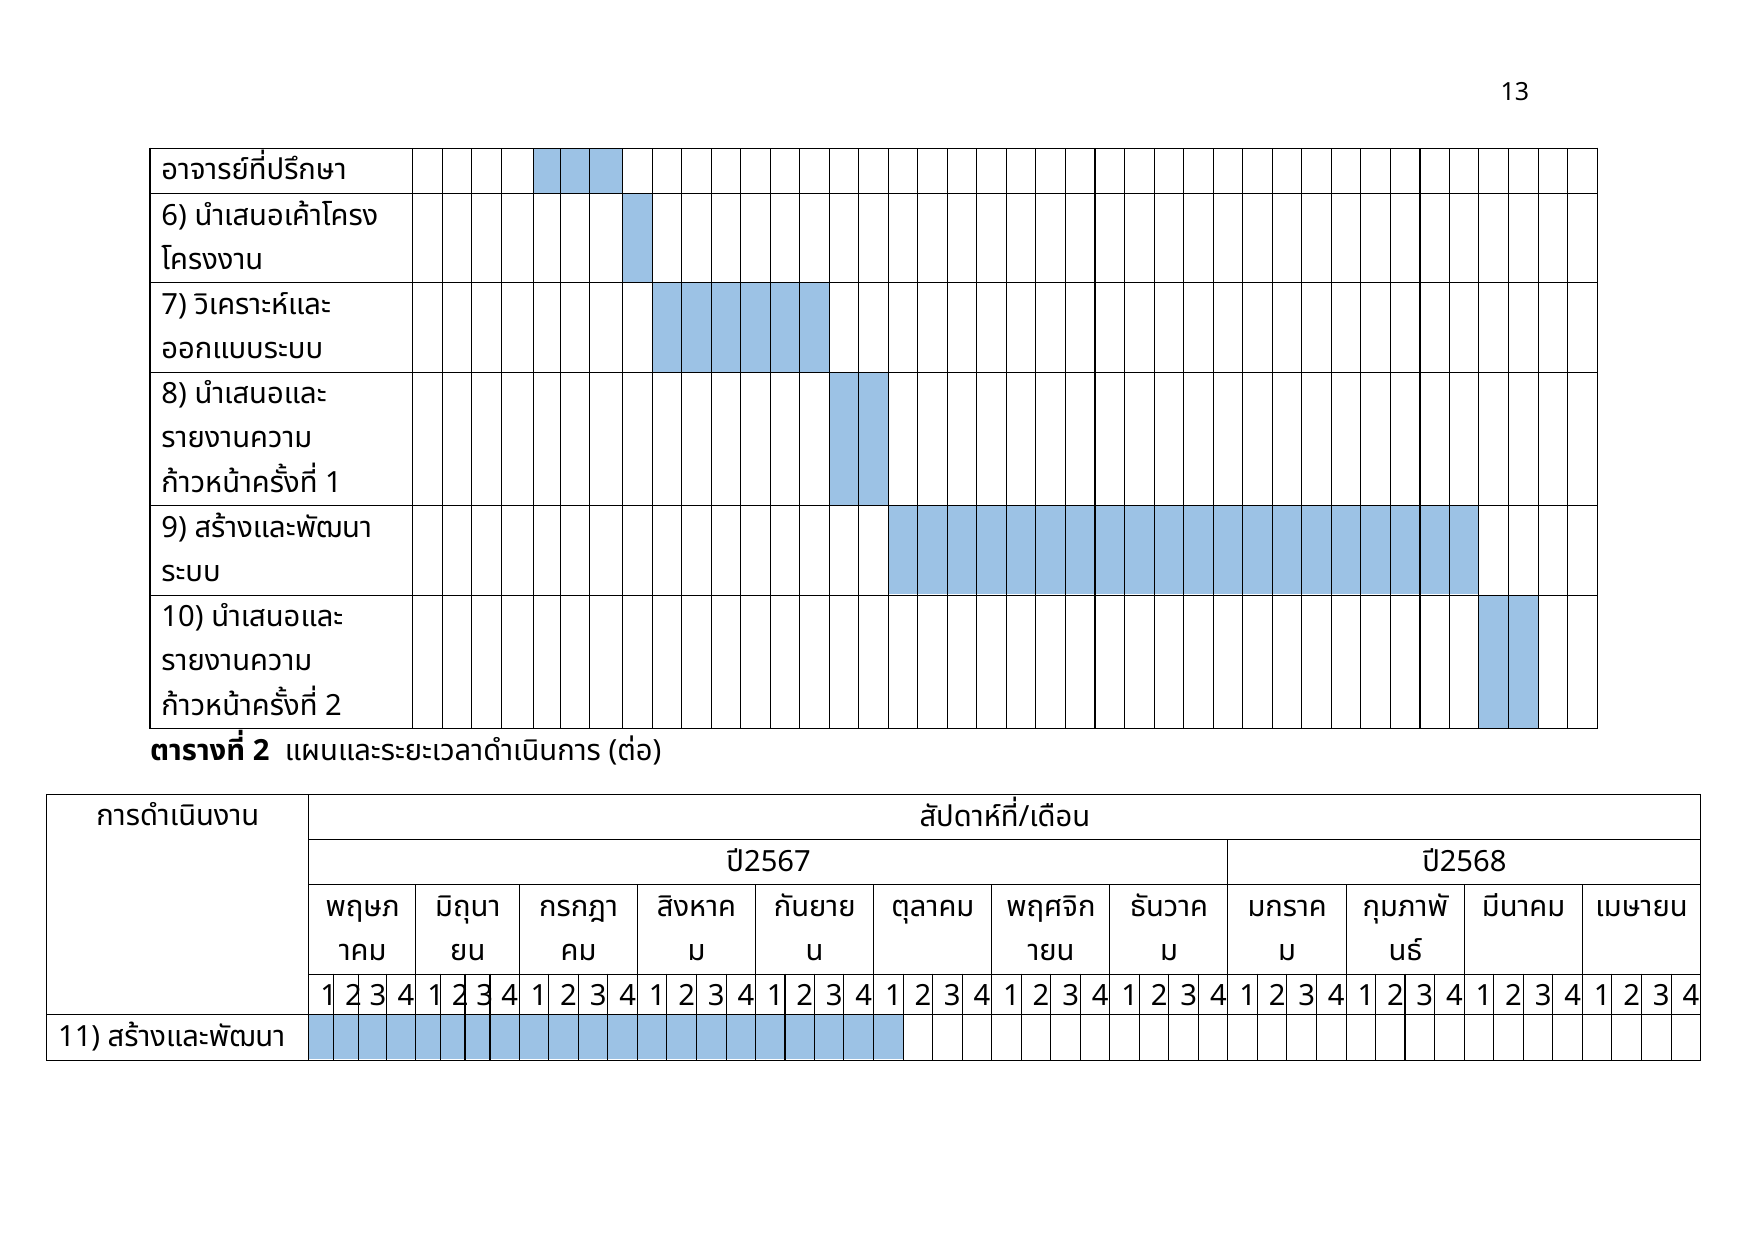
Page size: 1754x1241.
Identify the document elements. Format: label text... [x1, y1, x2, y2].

table_cell [1450, 596, 1478, 728]
table_cell 9) สร้างและพัฒนาระบบ [151, 506, 412, 594]
table_cell [443, 194, 471, 282]
table_cell [1509, 194, 1538, 282]
table_cell [534, 373, 560, 505]
table_cell [682, 283, 711, 372]
table_cell [1273, 283, 1301, 372]
table_cell [623, 596, 652, 728]
table_cell [561, 283, 589, 372]
table_cell [1302, 149, 1331, 193]
table_cell [334, 1015, 358, 1059]
table_cell [472, 373, 501, 505]
table_cell [1096, 373, 1124, 505]
table_cell 4 [608, 975, 637, 1014]
table_cell [413, 283, 442, 372]
table_cell [1332, 506, 1360, 594]
table_cell [889, 283, 917, 372]
table_cell [1302, 596, 1331, 728]
table_cell [1022, 1015, 1050, 1059]
table_cell [472, 149, 501, 193]
table_cell ปี2568 [1228, 840, 1700, 884]
table_cell [561, 506, 589, 594]
table_cell [1096, 194, 1124, 282]
table_cell [830, 373, 858, 505]
table_cell 1 [1347, 975, 1375, 1014]
table_cell [1214, 283, 1242, 372]
table_cell [1214, 373, 1242, 505]
table_cell [1421, 596, 1449, 728]
table_cell [561, 194, 589, 282]
table_cell [712, 283, 740, 372]
table_cell [1421, 194, 1449, 282]
table_cell [1243, 283, 1272, 372]
table_cell [1096, 506, 1124, 594]
table_cell [977, 373, 1006, 505]
table_cell 3 [579, 975, 607, 1014]
table_cell [1539, 373, 1567, 505]
table_cell [1125, 194, 1154, 282]
table_cell [1361, 373, 1390, 505]
table_cell 1 [1465, 975, 1493, 1014]
table_cell [771, 506, 799, 594]
table_cell [1169, 1015, 1198, 1059]
table_cell [1243, 149, 1272, 193]
table_cell [1125, 596, 1154, 728]
table_cell 2 [441, 975, 464, 1014]
table_cell [653, 506, 681, 594]
table_cell 2 [786, 975, 814, 1014]
table_cell [830, 149, 858, 193]
table_cell [608, 1015, 637, 1059]
table_cell 2 [1612, 975, 1641, 1014]
table_cell [918, 149, 947, 193]
table_cell [874, 1015, 903, 1059]
table_cell 4 [1081, 975, 1109, 1014]
table_cell [682, 596, 711, 728]
table_cell [859, 596, 888, 728]
table_cell [1007, 506, 1035, 594]
table_cell [534, 283, 560, 372]
table_cell 3 [1169, 975, 1198, 1014]
table_cell [889, 596, 917, 728]
table_cell [1036, 373, 1065, 505]
table_cell [623, 283, 652, 372]
table_cell [1214, 506, 1242, 594]
table_cell 1 [309, 975, 333, 1014]
table_cell [1539, 283, 1567, 372]
table_cell [534, 194, 560, 282]
table_cell [977, 506, 1006, 594]
table_cell [800, 194, 829, 282]
table_cell [590, 283, 622, 372]
table_cell [904, 1015, 932, 1059]
table_cell [1036, 149, 1065, 193]
table_cell 3 [1642, 975, 1671, 1014]
text ตารางที่ 2 แผนและระยะเวลาดำเนินการ (ต่อ) [150, 729, 1529, 773]
table_cell [1568, 283, 1597, 372]
table_cell [1391, 283, 1419, 372]
table_cell 1 [1228, 975, 1257, 1014]
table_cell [47, 1015, 308, 1059]
table_cell 1 [992, 975, 1021, 1014]
table_cell 3 [1406, 975, 1434, 1014]
table_cell [1479, 373, 1508, 505]
table_cell [1273, 149, 1301, 193]
table_cell [1096, 596, 1124, 728]
table_cell [1332, 194, 1360, 282]
table_cell [948, 373, 976, 505]
table_cell 1 [1110, 975, 1139, 1014]
table_cell [1096, 149, 1124, 193]
table_cell [918, 194, 947, 282]
table_cell [590, 194, 622, 282]
table_cell [1406, 1015, 1434, 1059]
table_cell [830, 596, 858, 728]
table_cell มิถุนายน [416, 885, 519, 973]
table_cell [756, 1015, 784, 1059]
table_cell [830, 194, 858, 282]
table_cell [948, 596, 976, 728]
table_cell [590, 373, 622, 505]
table_cell [1066, 506, 1094, 594]
table_cell 2 [1376, 975, 1404, 1014]
table_cell [1509, 149, 1538, 193]
table_cell [1243, 194, 1272, 282]
table_cell 4 [387, 975, 415, 1014]
table_cell 4 [1199, 975, 1227, 1014]
table_cell [1036, 194, 1065, 282]
table_cell [653, 596, 681, 728]
table_cell [1391, 506, 1419, 594]
table_cell [1066, 283, 1094, 372]
table_cell [1007, 283, 1035, 372]
table_cell 1 [756, 975, 784, 1014]
table_cell [918, 373, 947, 505]
table_cell [443, 596, 471, 728]
table_cell [918, 283, 947, 372]
table_cell [977, 283, 1006, 372]
table_cell [1258, 1015, 1286, 1059]
table_cell [1155, 194, 1183, 282]
table_cell 3 [697, 975, 726, 1014]
table_cell [859, 149, 888, 193]
table_cell [1332, 283, 1360, 372]
table_header การดำเนินงาน [47, 795, 308, 1014]
table_cell [712, 194, 740, 282]
table_cell [741, 506, 770, 594]
table_cell [859, 506, 888, 594]
table_cell [977, 596, 1006, 728]
table_cell มีนาคม [1465, 885, 1582, 973]
table_cell [889, 373, 917, 505]
table_cell [1066, 373, 1094, 505]
table_cell [1273, 596, 1301, 728]
table_cell [1539, 149, 1567, 193]
table_cell [1509, 373, 1538, 505]
table_cell [502, 506, 533, 594]
table_cell [1214, 194, 1242, 282]
table_cell [534, 596, 560, 728]
table_cell [741, 596, 770, 728]
table_cell ธันวาคม [1110, 885, 1227, 973]
table_cell 3 [466, 975, 489, 1014]
table_cell [1110, 1015, 1139, 1059]
table_cell [992, 1015, 1021, 1059]
table_cell 4 [1672, 975, 1700, 1014]
table_cell [579, 1015, 607, 1059]
table_cell [623, 194, 652, 282]
table_cell [1125, 283, 1154, 372]
table_cell [1184, 194, 1213, 282]
table_cell [472, 194, 501, 282]
table_cell [1007, 149, 1035, 193]
table_cell [1465, 1015, 1493, 1059]
table_cell [443, 149, 471, 193]
table_cell [309, 1015, 333, 1059]
table_cell [561, 596, 589, 728]
table_cell [771, 373, 799, 505]
table_header สัปดาห์ที่/เดือน [309, 795, 1700, 839]
table_cell [1273, 194, 1301, 282]
table_cell [1672, 1015, 1700, 1059]
table_cell [590, 596, 622, 728]
table_cell 2 [334, 975, 358, 1014]
table_cell [1036, 506, 1065, 594]
table_cell [1450, 283, 1478, 372]
table_cell พฤศจิกายน [992, 885, 1109, 973]
table_cell [682, 149, 711, 193]
table_cell [472, 283, 501, 372]
table_cell [1361, 506, 1390, 594]
table_cell [682, 194, 711, 282]
table_cell [963, 1015, 991, 1059]
table_cell [653, 373, 681, 505]
table_cell [653, 283, 681, 372]
table_cell 10) นำเสนอและรายงานความก้าวหน้าครั้งที่ 2 [151, 596, 412, 728]
table_cell [1332, 149, 1360, 193]
table_cell [977, 194, 1006, 282]
table_cell [1479, 506, 1508, 594]
table_cell [771, 149, 799, 193]
table_cell มกราคม [1228, 885, 1346, 973]
table_cell 6) นำเสนอเค้าโครงโครงงาน [151, 194, 412, 282]
table_cell [1287, 1015, 1316, 1059]
table_cell [1479, 283, 1508, 372]
table_cell [1642, 1015, 1671, 1059]
table_cell [502, 596, 533, 728]
table_cell [1243, 506, 1272, 594]
table_cell [800, 373, 829, 505]
table_cell [1391, 596, 1419, 728]
table_cell [1450, 149, 1478, 193]
table_cell [502, 373, 533, 505]
table_cell [1273, 373, 1301, 505]
table_cell [1007, 194, 1035, 282]
table_cell กันยายน [756, 885, 873, 973]
table_cell [549, 1015, 578, 1059]
table_cell [359, 1015, 386, 1059]
table_cell [830, 283, 858, 372]
table_cell [1302, 373, 1331, 505]
table_cell [443, 506, 471, 594]
table_cell [441, 1015, 464, 1059]
table_cell [416, 1015, 440, 1059]
table_cell 2 [1258, 975, 1286, 1014]
table_cell [1479, 149, 1508, 193]
table_cell [1391, 373, 1419, 505]
table_cell [1007, 596, 1035, 728]
table_cell [1450, 506, 1478, 594]
table_cell [844, 1015, 873, 1059]
table_cell 2 [1022, 975, 1050, 1014]
table_cell [771, 596, 799, 728]
table_cell [1125, 149, 1154, 193]
table_cell [1066, 194, 1094, 282]
table_cell 4 [844, 975, 873, 1014]
table_cell [1184, 283, 1213, 372]
table_cell [1199, 1015, 1227, 1059]
table_cell [1583, 1015, 1611, 1059]
table_cell กรกฎาคม [520, 885, 637, 973]
table_cell [1273, 506, 1301, 594]
table_cell 3 [815, 975, 843, 1014]
table_cell [1539, 596, 1567, 728]
table_cell [561, 149, 589, 193]
table_cell [1302, 506, 1331, 594]
table_cell [1553, 1015, 1582, 1059]
table_cell 1 [1583, 975, 1611, 1014]
table_cell [413, 596, 442, 728]
table_cell [413, 194, 442, 282]
table_cell [413, 506, 442, 594]
table_cell 2 [667, 975, 696, 1014]
table_cell [1140, 1015, 1168, 1059]
table_cell [1051, 1015, 1080, 1059]
table_cell [590, 149, 622, 193]
table_cell [520, 1015, 548, 1059]
table_cell [1479, 596, 1508, 728]
table_cell [638, 1015, 666, 1059]
table_cell [653, 194, 681, 282]
table_cell [1421, 373, 1449, 505]
table_cell [1361, 149, 1390, 193]
table_cell [1509, 283, 1538, 372]
table_cell 4 [1317, 975, 1346, 1014]
table_cell ตุลาคม [874, 885, 991, 973]
table_cell [1036, 596, 1065, 728]
table_cell [948, 194, 976, 282]
table_cell [653, 149, 681, 193]
table_cell [1243, 596, 1272, 728]
table_cell 3 [1287, 975, 1316, 1014]
table_cell [466, 1015, 489, 1059]
table_cell [830, 506, 858, 594]
table_cell [1036, 283, 1065, 372]
table_cell 2 [549, 975, 578, 1014]
table_cell [443, 283, 471, 372]
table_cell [151, 149, 412, 193]
table_cell [948, 149, 976, 193]
table_cell [1332, 373, 1360, 505]
table_cell [889, 149, 917, 193]
table_cell [623, 506, 652, 594]
table_cell [1184, 596, 1213, 728]
table_cell 1 [520, 975, 548, 1014]
table_cell [1612, 1015, 1641, 1059]
table_cell [1125, 506, 1154, 594]
table_cell 8) นำเสนอและรายงานความก้าวหน้าครั้งที่ 1 [151, 373, 412, 505]
table_cell [1568, 506, 1597, 594]
table_cell [1066, 149, 1094, 193]
table_cell [889, 506, 917, 594]
table_cell 1 [874, 975, 903, 1014]
table_cell 4 [963, 975, 991, 1014]
table_cell 4 [1435, 975, 1464, 1014]
table_cell [682, 506, 711, 594]
table_cell [918, 506, 947, 594]
table_cell [413, 373, 442, 505]
table_cell [1361, 596, 1390, 728]
table_cell [933, 1015, 962, 1059]
table_cell [1361, 194, 1390, 282]
table_cell [1421, 149, 1449, 193]
table_cell [1568, 149, 1597, 193]
table_cell [1361, 283, 1390, 372]
table_cell [771, 194, 799, 282]
table_cell [1391, 194, 1419, 282]
table_cell 4 [491, 975, 519, 1014]
table_cell [786, 1015, 814, 1059]
table_cell 2 [1140, 975, 1168, 1014]
table_cell [413, 149, 442, 193]
table_cell [712, 506, 740, 594]
table_cell [1539, 506, 1567, 594]
table_cell [534, 149, 560, 193]
table_cell [491, 1015, 519, 1059]
table_cell [1494, 1015, 1523, 1059]
table_cell [741, 373, 770, 505]
table_cell พฤษภาคม [309, 885, 415, 973]
table_cell [859, 373, 888, 505]
table_cell 3 [1524, 975, 1552, 1014]
table_cell 4 [1553, 975, 1582, 1014]
table_cell [1184, 149, 1213, 193]
table_cell [1214, 149, 1242, 193]
table_cell [948, 506, 976, 594]
table_cell [590, 506, 622, 594]
table_cell ปี2567 [309, 840, 1227, 884]
table_cell [502, 194, 533, 282]
table_cell [667, 1015, 696, 1059]
table_cell [771, 283, 799, 372]
table_cell [502, 149, 533, 193]
table_cell [1302, 283, 1331, 372]
table_cell [741, 283, 770, 372]
table_cell 3 [1051, 975, 1080, 1014]
table_cell [387, 1015, 415, 1059]
table_cell [800, 149, 829, 193]
table_cell [1479, 194, 1508, 282]
table_cell [1007, 373, 1035, 505]
table_cell [800, 596, 829, 728]
table_cell [1081, 1015, 1109, 1059]
table_cell [623, 373, 652, 505]
table_cell [1539, 194, 1567, 282]
table_cell [1568, 194, 1597, 282]
table_cell [561, 373, 589, 505]
table_cell [1228, 1015, 1257, 1059]
table_cell [1421, 283, 1449, 372]
table_cell 7) วิเคราะห์และออกแบบระบบ [151, 283, 412, 372]
table_cell [1184, 373, 1213, 505]
table_cell [859, 194, 888, 282]
table_cell [712, 596, 740, 728]
table_cell [1347, 1015, 1375, 1059]
table_cell [1524, 1015, 1552, 1059]
table_cell [1376, 1015, 1404, 1059]
table_cell [1391, 149, 1419, 193]
table_cell 2 [1494, 975, 1523, 1014]
table_cell [1450, 373, 1478, 505]
table_cell [859, 283, 888, 372]
table_cell สิงหาคม [638, 885, 755, 973]
table_cell 3 [359, 975, 386, 1014]
table_cell [741, 194, 770, 282]
table_cell [1421, 506, 1449, 594]
table_cell [1214, 596, 1242, 728]
table_cell 3 [933, 975, 962, 1014]
table_cell [1096, 283, 1124, 372]
table_cell [800, 506, 829, 594]
table_cell [1243, 373, 1272, 505]
table_cell [1509, 596, 1538, 728]
table_cell [697, 1015, 726, 1059]
table_cell [727, 1015, 755, 1059]
table_cell เมษายน [1583, 885, 1700, 973]
table_cell [682, 373, 711, 505]
table_cell [472, 506, 501, 594]
table_cell [800, 283, 829, 372]
table_cell [918, 596, 947, 728]
table_cell 4 [727, 975, 755, 1014]
table_cell [443, 373, 471, 505]
table_cell [1125, 373, 1154, 505]
table_cell [712, 149, 740, 193]
table_cell [1155, 506, 1183, 594]
table_cell [1184, 506, 1213, 594]
table_cell [502, 283, 533, 372]
table_cell [948, 283, 976, 372]
table_cell [712, 373, 740, 505]
table_cell [1568, 373, 1597, 505]
table_cell [1317, 1015, 1346, 1059]
table_cell [889, 194, 917, 282]
table_cell [1155, 596, 1183, 728]
table_cell [1435, 1015, 1464, 1059]
table_cell [1155, 149, 1183, 193]
table_cell [1155, 283, 1183, 372]
table_cell [623, 149, 652, 193]
table_cell [472, 596, 501, 728]
table_cell [815, 1015, 843, 1059]
table_cell [1066, 596, 1094, 728]
table_cell 1 [638, 975, 666, 1014]
table_cell [534, 506, 560, 594]
table_cell [977, 149, 1006, 193]
table_cell กุมภาพันธ์ [1347, 885, 1464, 973]
table_cell [741, 149, 770, 193]
table_cell [1568, 596, 1597, 728]
table_cell [1302, 194, 1331, 282]
table_cell [1155, 373, 1183, 505]
table_cell [1450, 194, 1478, 282]
table_cell 1 [416, 975, 440, 1014]
table_cell 2 [904, 975, 932, 1014]
table_cell [1509, 506, 1538, 594]
table_cell [1332, 596, 1360, 728]
